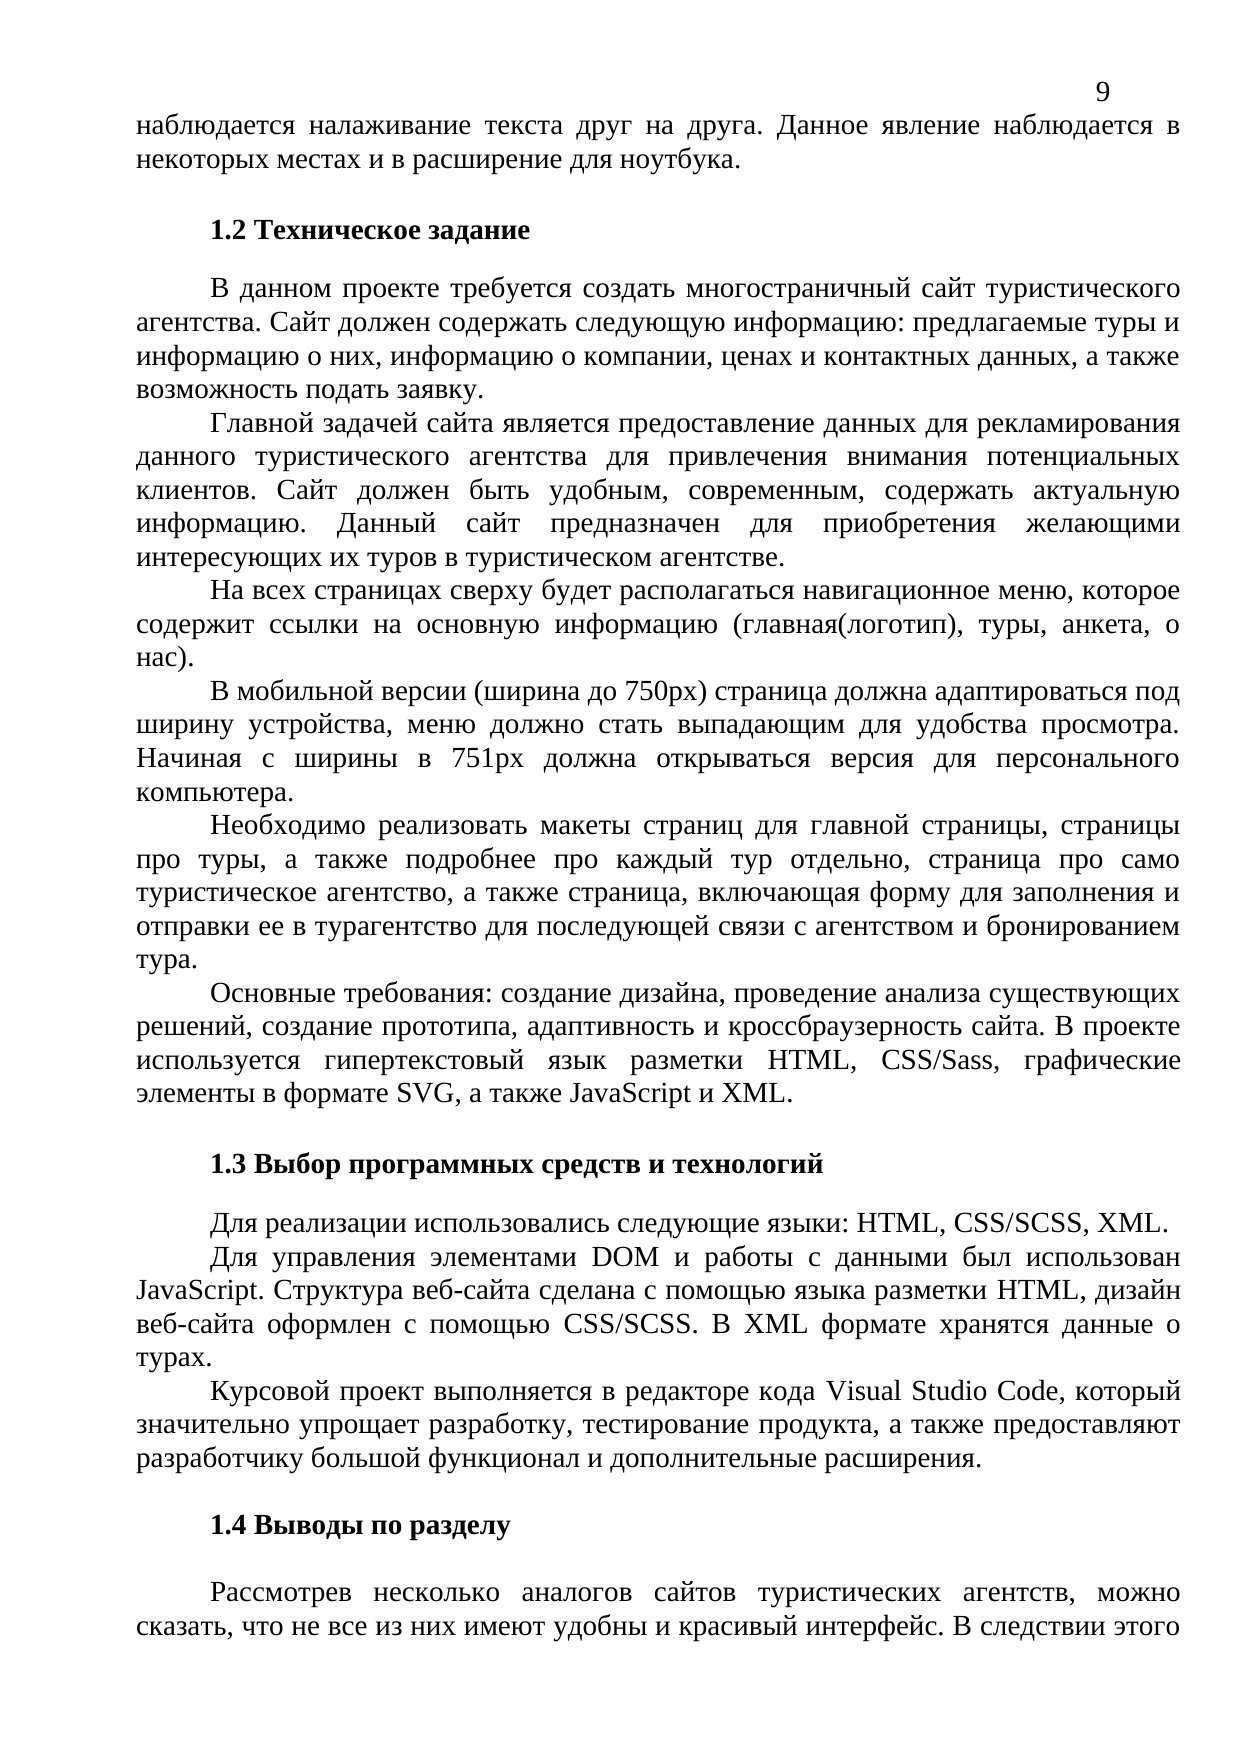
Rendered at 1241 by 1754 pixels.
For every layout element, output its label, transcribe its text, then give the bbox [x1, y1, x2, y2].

text Для управления элементами DOM и работы с данными был использован JavaScript. Структура веб-сайта сделана с помощью языка разметки HTML, дизайн веб-сайта оформлен с помощью CSS/SCSS. В XML формате хранятся данные о турах. [136, 1239, 1181, 1373]
text 1.3 Выбор программных средств и технологий [136, 1147, 1181, 1180]
text 1.4 Выводы по разделу [136, 1507, 1181, 1541]
text 1.2 Техническое задание [136, 212, 1181, 246]
text Для реализации использовались следующие языки: HTML, CSS/SСSS, XML. [136, 1205, 1181, 1239]
text Основные требования: создание дизайна, проведение анализа существующих решений, создание прототипа, адаптивность и кроссбраузерность сайта. В проекте используется гипертекстовый язык разметки HTML, CSS/Sass, графические элементы в формате SVG, а также JavaScript и XML. [136, 975, 1181, 1109]
text В данном проекте требуется создать многостраничный сайт туристического агентства. Сайт должен содержать следующую информацию: предлагаемые туры и информацию о них, информацию о компании, ценах и контактных данных, а также возможность подать заявку. [136, 271, 1181, 405]
text На всех страницах сверху будет располагаться навигационное меню, которое содержит ссылки на основную информацию (главная(логотип), туры, анкета, о нас). [136, 572, 1181, 673]
text Главной задачей сайта является предоставление данных для рекламирования данного туристического агентства для привлечения внимания потенциальных клиентов. Сайт должен быть удобным, современным, содержать актуальную информацию. Данный сайт предназначен для приобретения желающими интересующих их туров в туристическом агентстве. [136, 405, 1181, 572]
text Курсовой проект выполняется в редакторе кода Visual Studio Code, который значительно упрощает разработку, тестирование продукта, а также предоставляют разработчику большой функционал и дополнительные расширения. [136, 1373, 1181, 1473]
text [136, 107, 1181, 174]
text В мобильной версии (ширина до 750px) страница должна адаптироваться под ширину устройства, меню должно стать выпадающим для удобства просмотра. Начиная с ширины в 751px должна открываться версия для персонального компьютера. [136, 673, 1181, 807]
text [136, 1574, 1181, 1641]
text Необходимо реализовать макеты страниц для главной страницы, страницы про туры, а также подробнее про каждый тур отдельно, страница про само туристическое агентство, а также страница, включающая форму для заполнения и отправки ее в турагентство для последующей связи с агентством и бронированием тура. [136, 807, 1181, 975]
